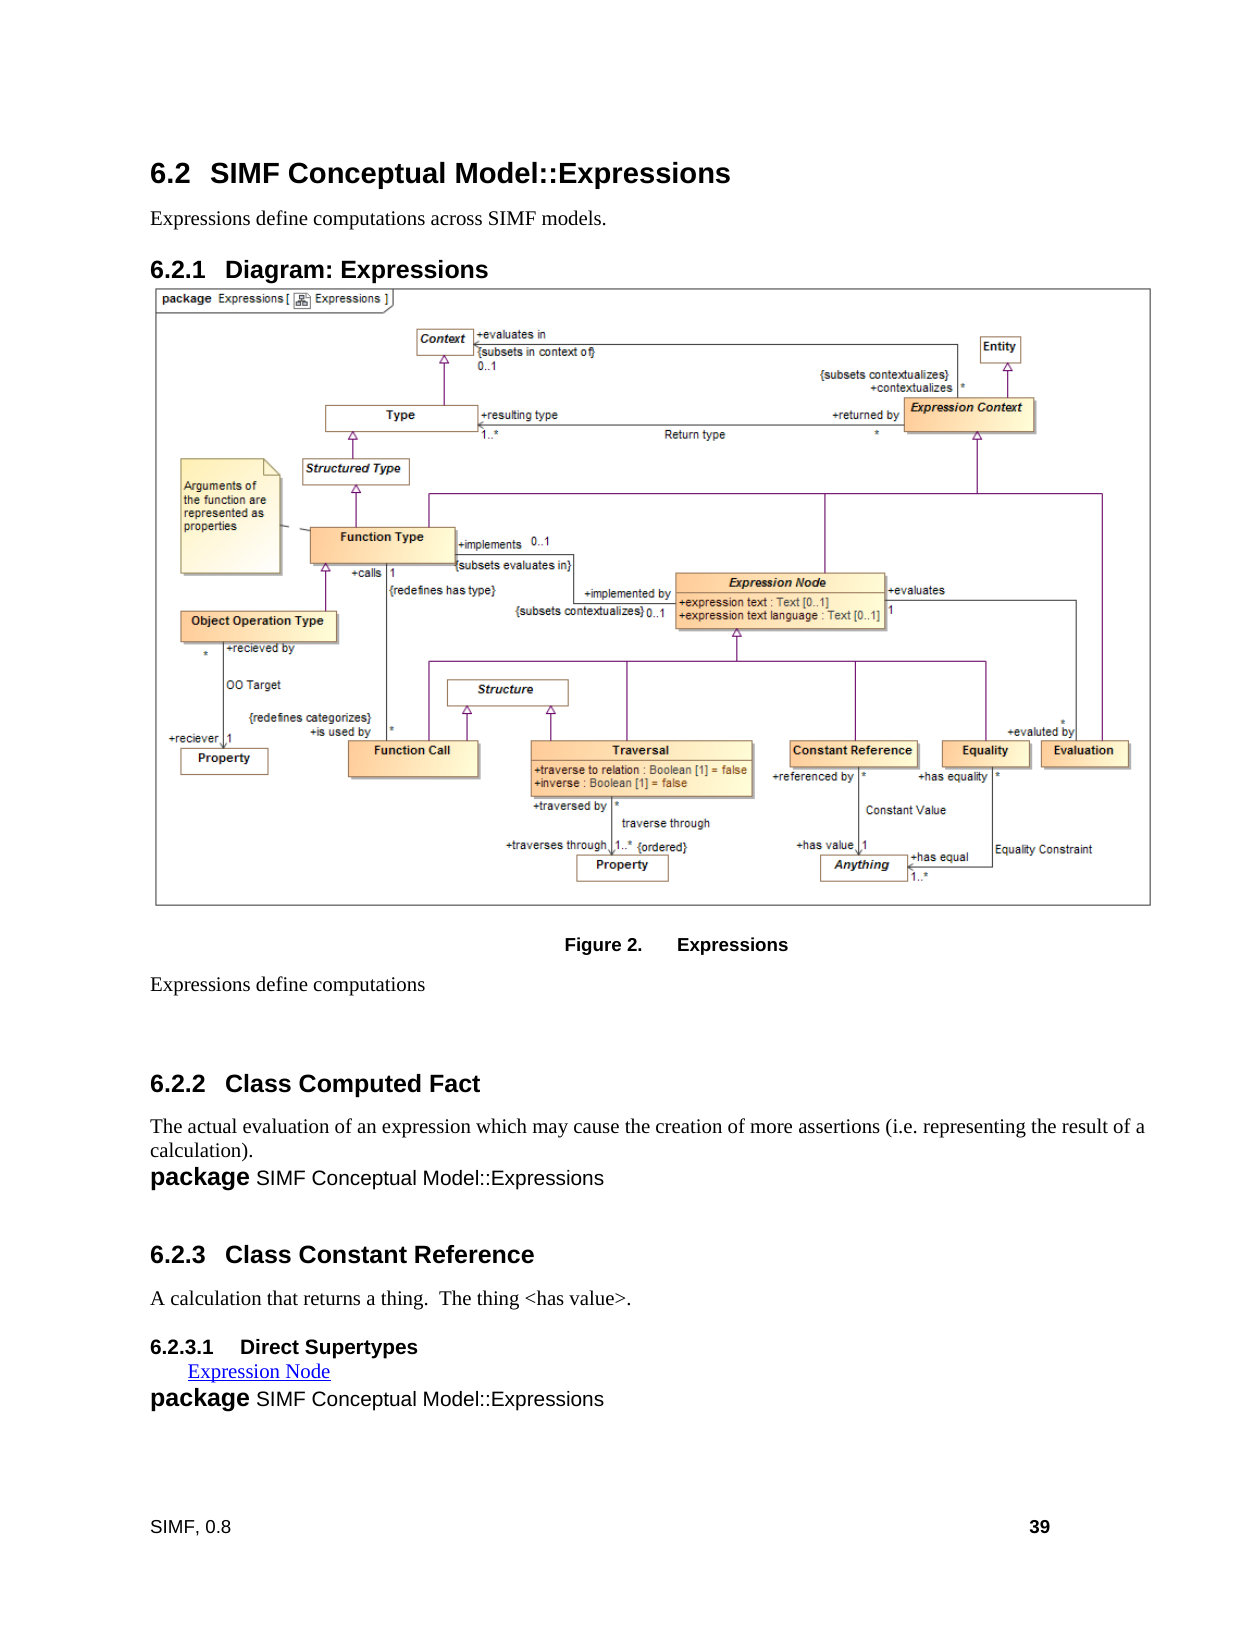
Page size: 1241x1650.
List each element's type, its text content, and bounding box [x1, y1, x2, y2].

text A calculation that returns a thing. The thing <has value>. [150, 1286, 1165, 1310]
text Expression Node [187, 1359, 1165, 1383]
subtitle SIMF Conceptual Model::Expressions [150, 156, 1165, 189]
subtitle Class Constant Reference [150, 1240, 1165, 1269]
picture [150, 284, 1166, 921]
list Expressions [187, 933, 1165, 955]
subtitle Class Computed Fact [150, 1069, 1165, 1098]
subtitle Direct Supertypes [150, 1335, 1165, 1359]
text package SIMF Conceptual Model::Expressions [150, 1162, 1165, 1191]
text Expressions define computations [150, 972, 1165, 996]
text package SIMF Conceptual Model::Expressions [150, 1383, 1165, 1412]
subtitle Diagram: Expressions [150, 255, 1165, 284]
text Expressions define computations across SIMF models. [150, 206, 1165, 230]
text The actual evaluation of an expression which may cause the creation of more assertions (i.e. representing the result of a calculation). [150, 1114, 1165, 1162]
